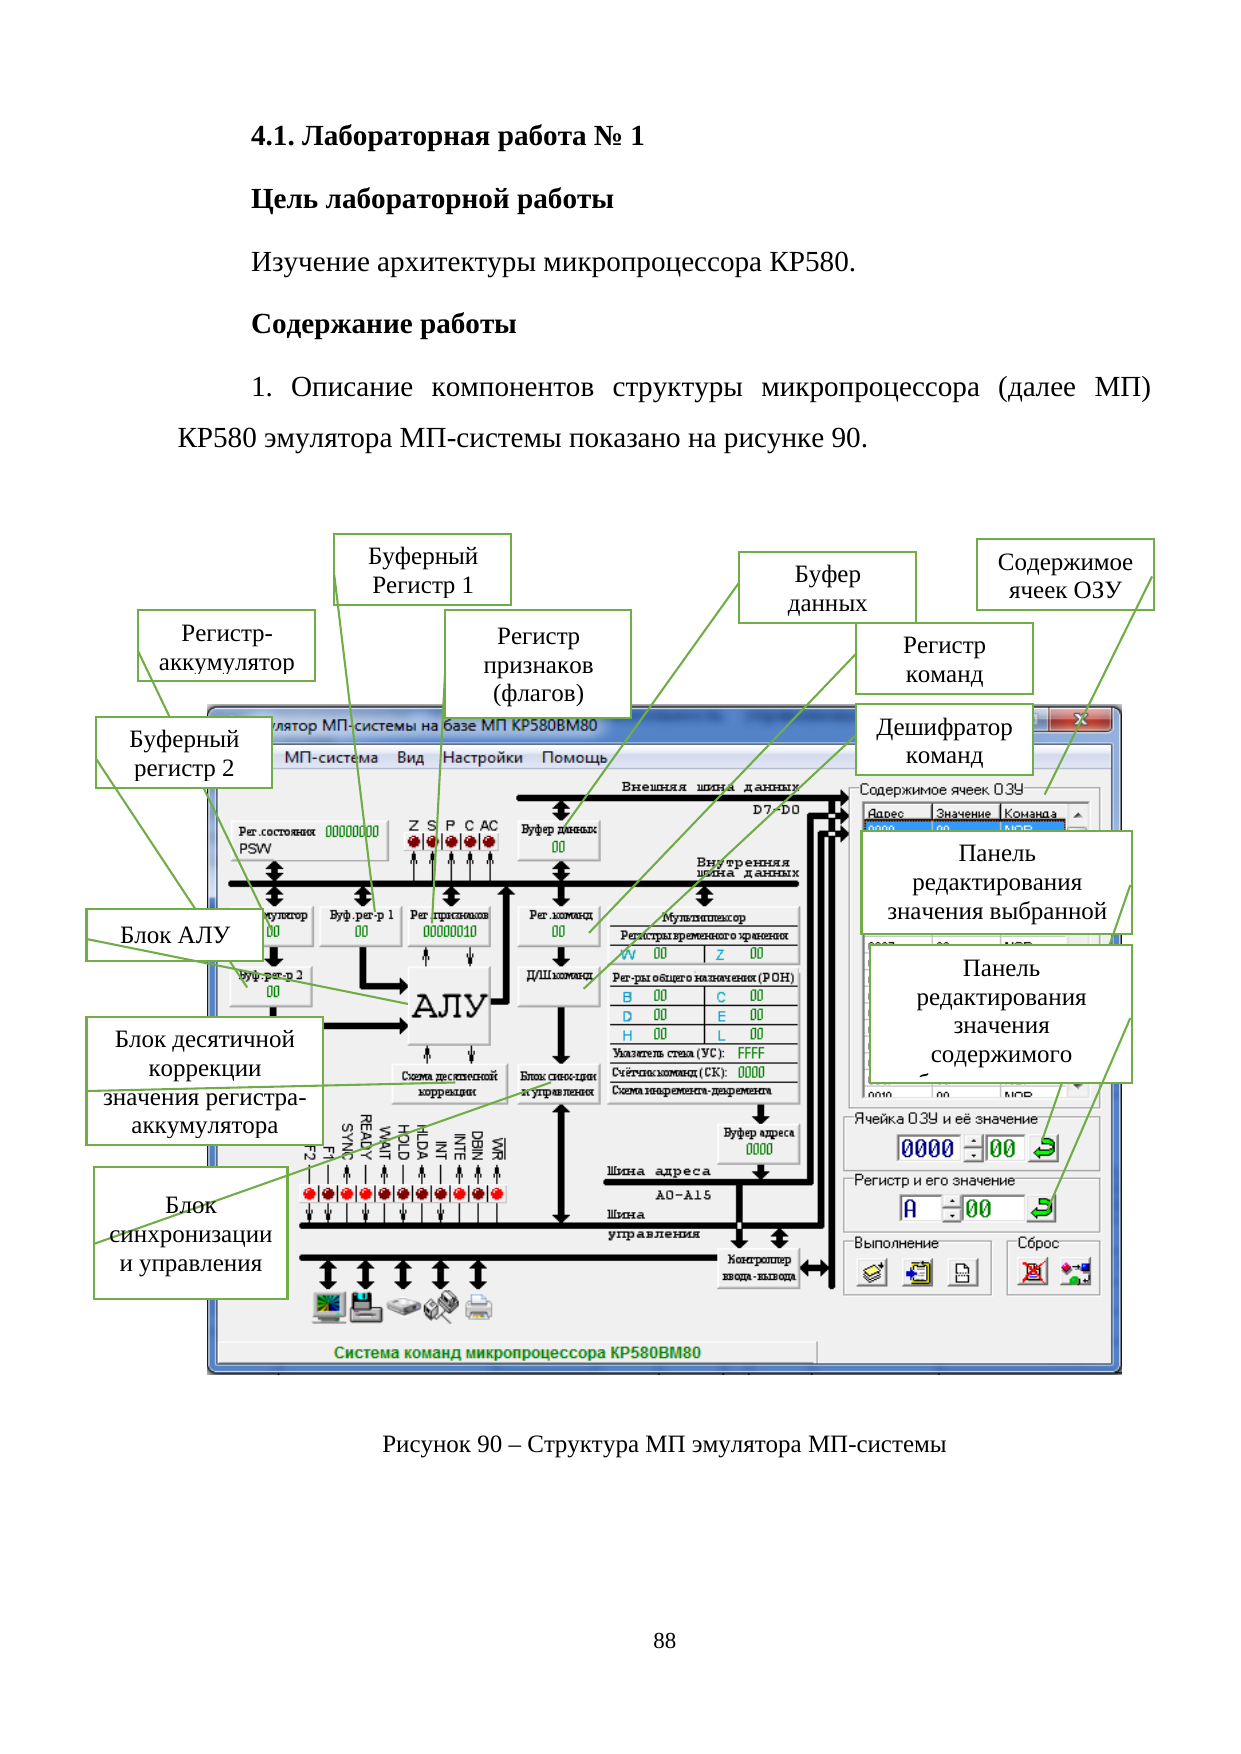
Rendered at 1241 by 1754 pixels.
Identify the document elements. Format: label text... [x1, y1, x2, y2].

subtitle 4.1. Лабораторная работа № 1 [177, 118, 1152, 152]
text Изучение архитектуры микропроцессора КР580. [177, 244, 1152, 277]
text Рисунок 90 – Структура МП эмулятора МП-системы [340, 549, 1133, 704]
text Рисунок 90 – Структура МП эмулятора МП-системы [177, 549, 348, 716]
list Содержание работы [251, 307, 1152, 340]
picture [211, 962, 231, 966]
picture [1112, 935, 1122, 944]
picture [207, 800, 259, 908]
list Цель лабораторной работы [251, 181, 1152, 214]
text 1. Описание компонентов структуры микропроцессора (далее МП) КР580 эмулятора МП-системы показано на рисунке 90. [177, 369, 1152, 453]
picture [207, 704, 1122, 1375]
